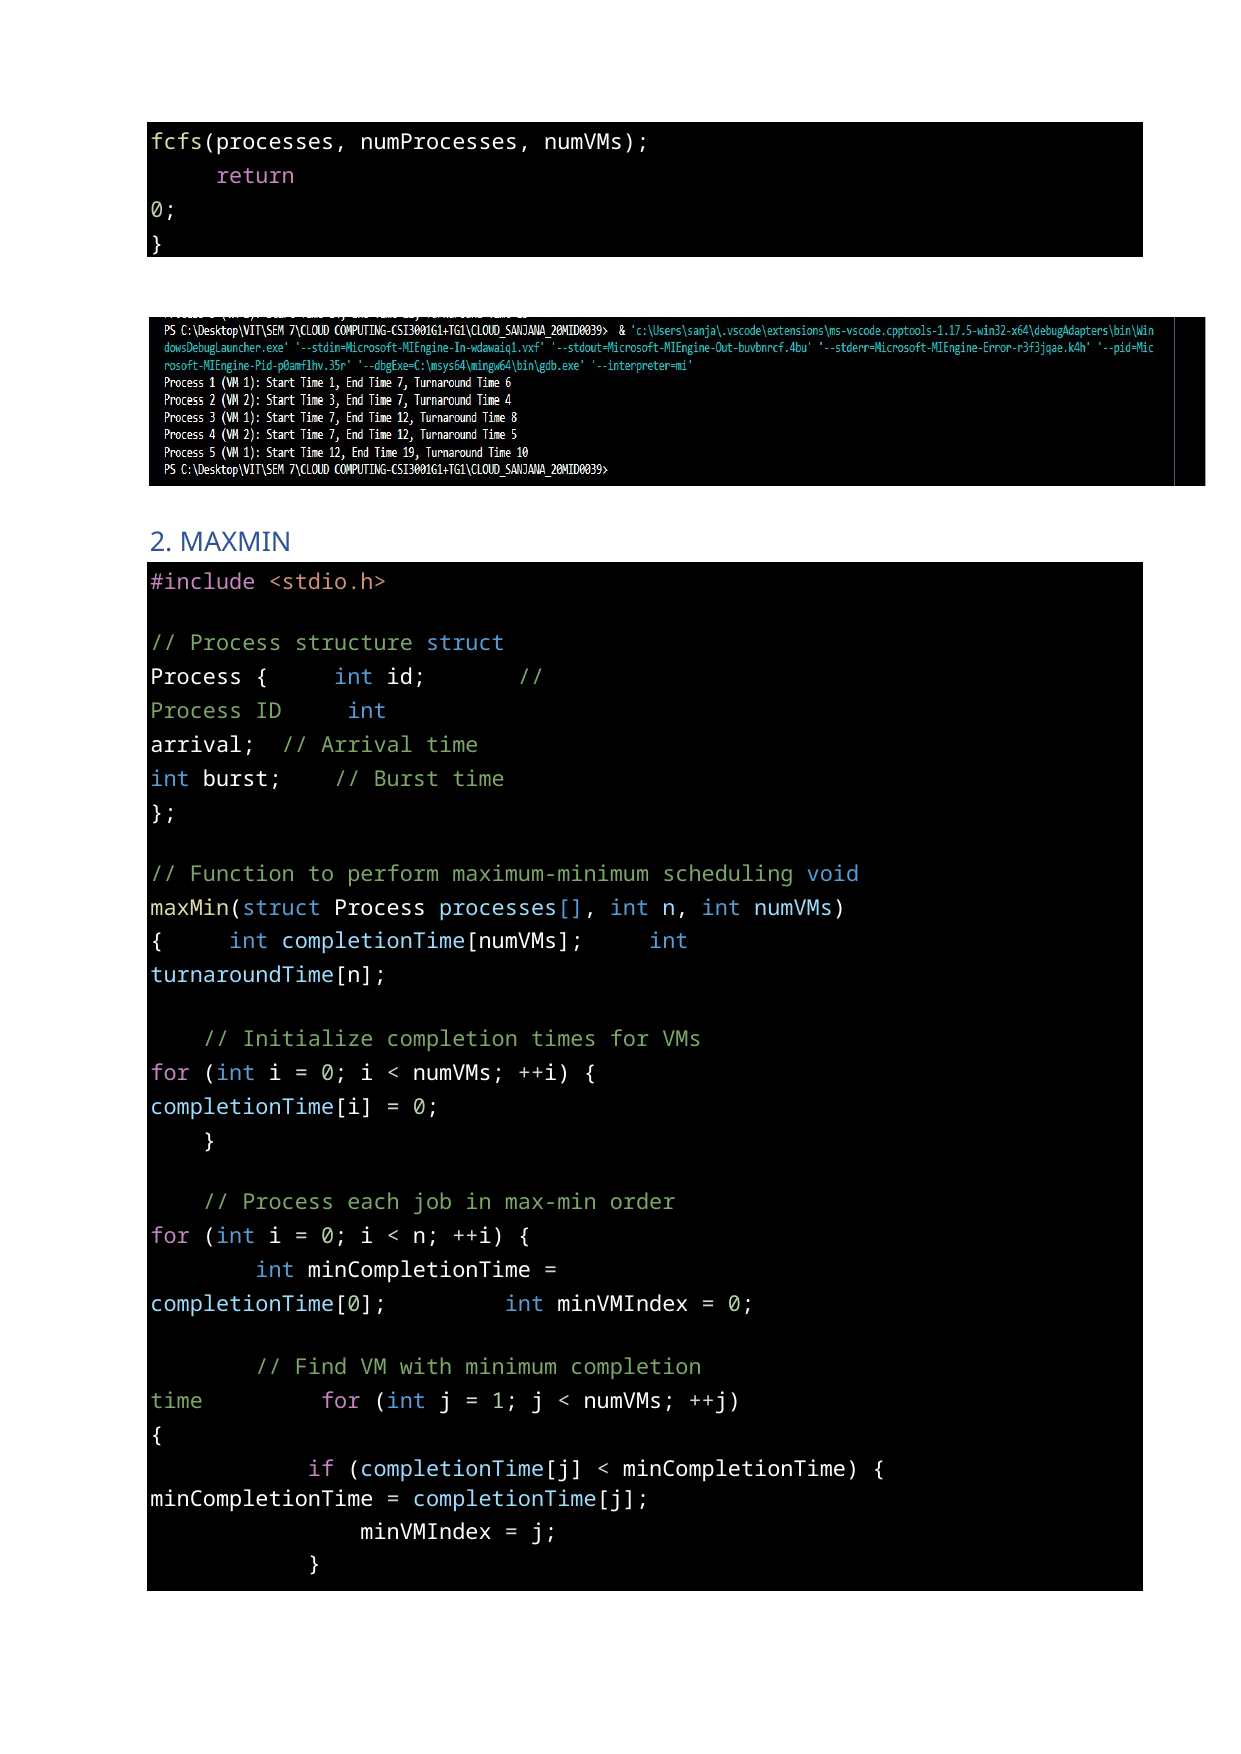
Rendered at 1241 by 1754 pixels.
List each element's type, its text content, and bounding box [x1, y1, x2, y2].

picture [148, 317, 1206, 486]
table_header #include <stdio.h> // Process structure struct Process { int id; // Process ID int arrival; // Arrival time int burst; // Burst time }; // Function to perform maximum-minimum scheduling void maxMin(struct Process processes[], int n, int numVMs) { int completionTime[numVMs]; int turnaroundTime[n]; // Initialize completion times for VMs for (int i = 0; i < numVMs; ++i) { completionTime[i] = 0; } // Process each job in max-min order for (int i = 0; i < n; ++i) { int minCompletionTime = completionTime[0]; int minVMIndex = 0; // Find VM with minimum completion time for (int j = 1; j < numVMs; ++j) { if (completionTime[j] < minCompletionTime) { minCompletionTime = completionTime[j]; [147, 562, 1143, 1513]
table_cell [147, 122, 1143, 257]
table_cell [147, 1513, 1143, 1591]
subtitle 2. MAXMIN [149, 522, 1113, 559]
